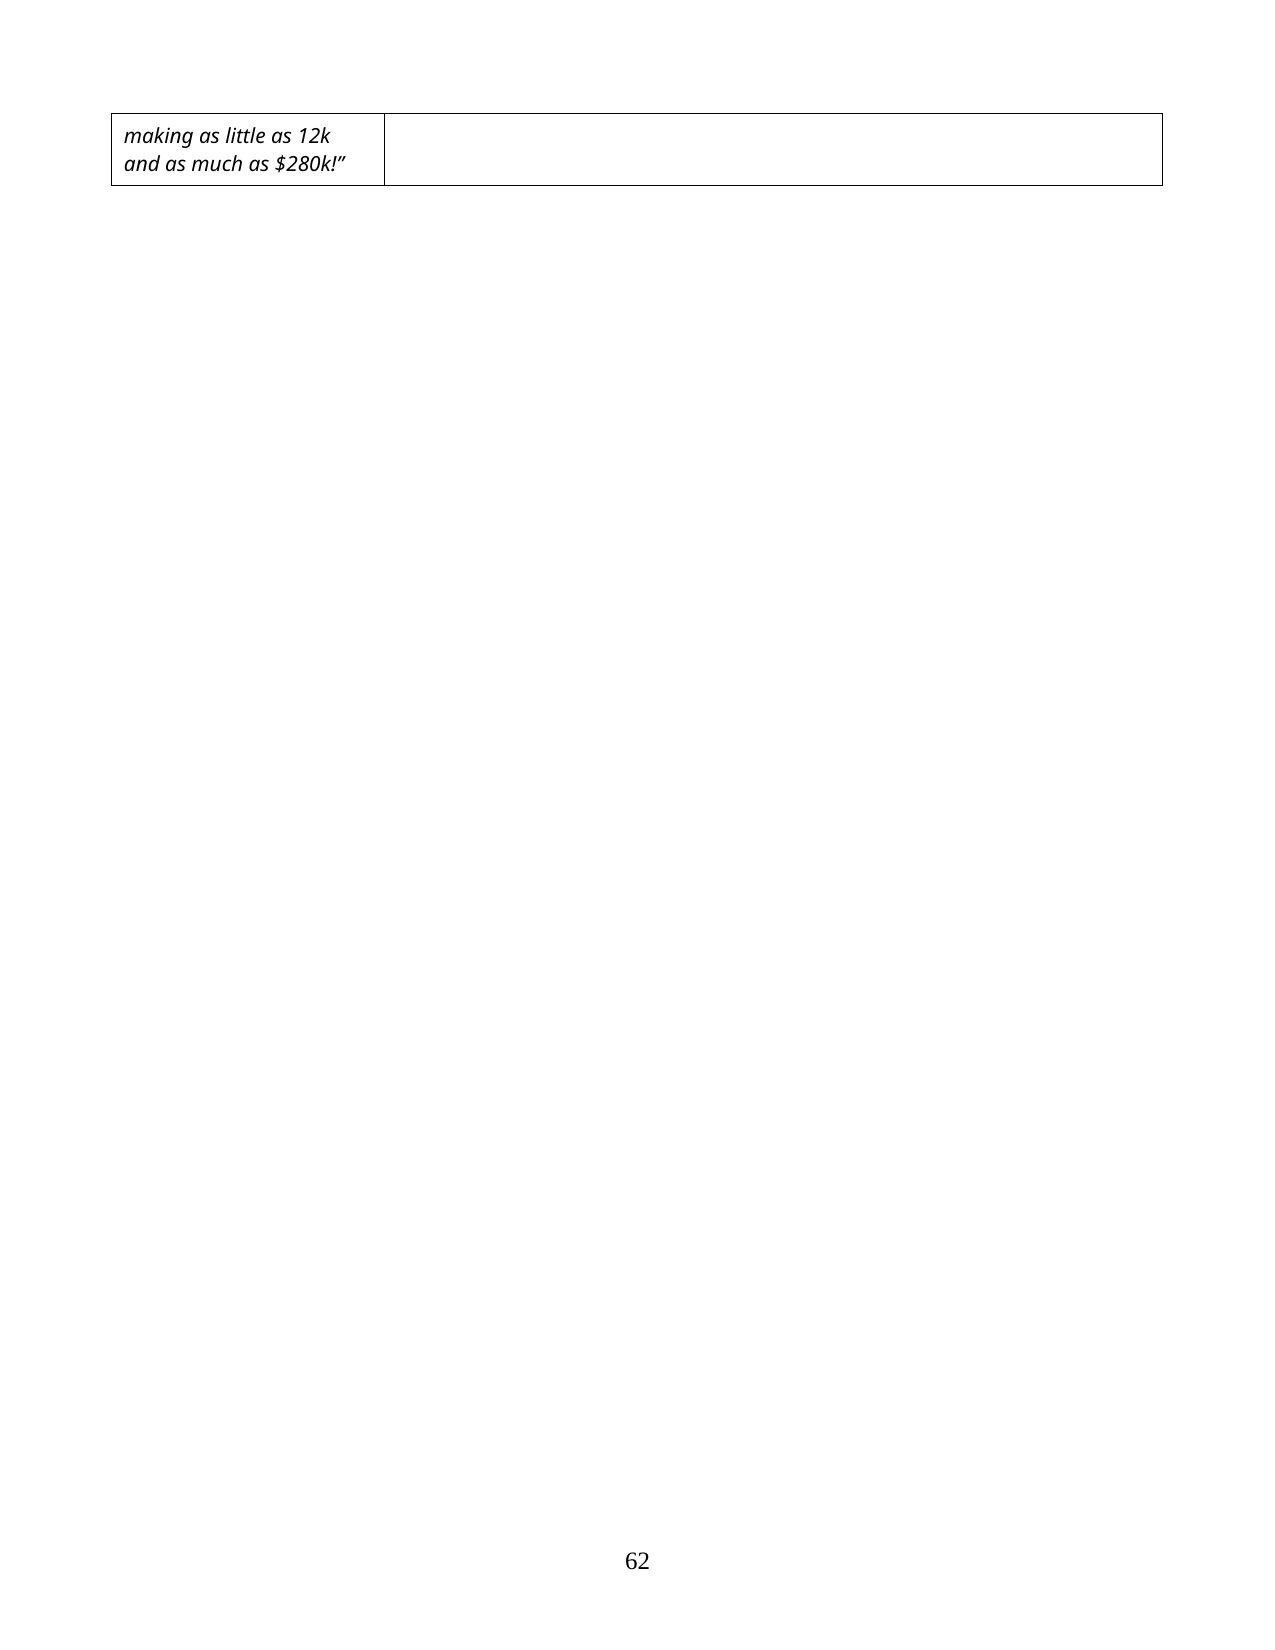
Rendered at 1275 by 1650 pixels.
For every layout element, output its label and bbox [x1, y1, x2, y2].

table_cell [112, 114, 384, 185]
table_cell [385, 114, 1162, 185]
